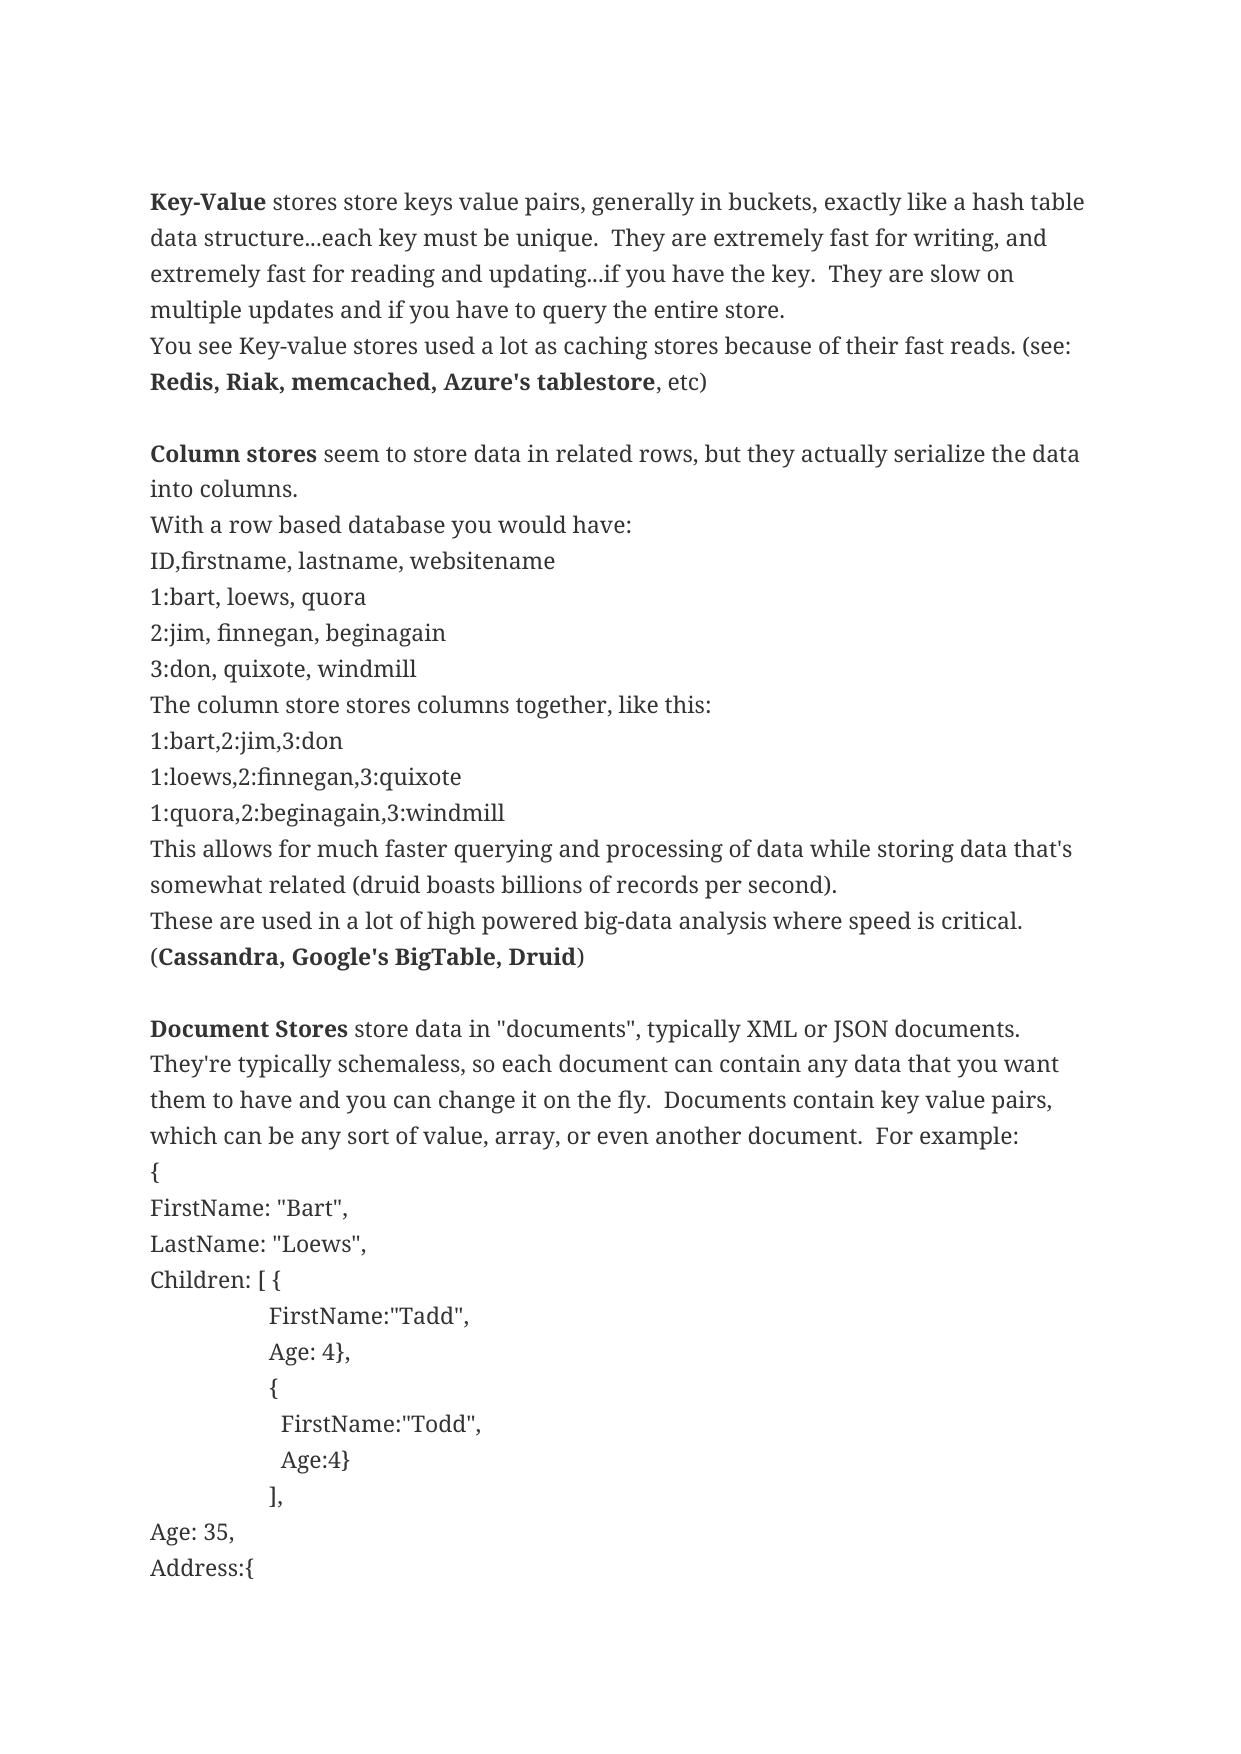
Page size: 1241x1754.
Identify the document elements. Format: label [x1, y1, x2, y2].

text [150, 150, 1090, 1583]
